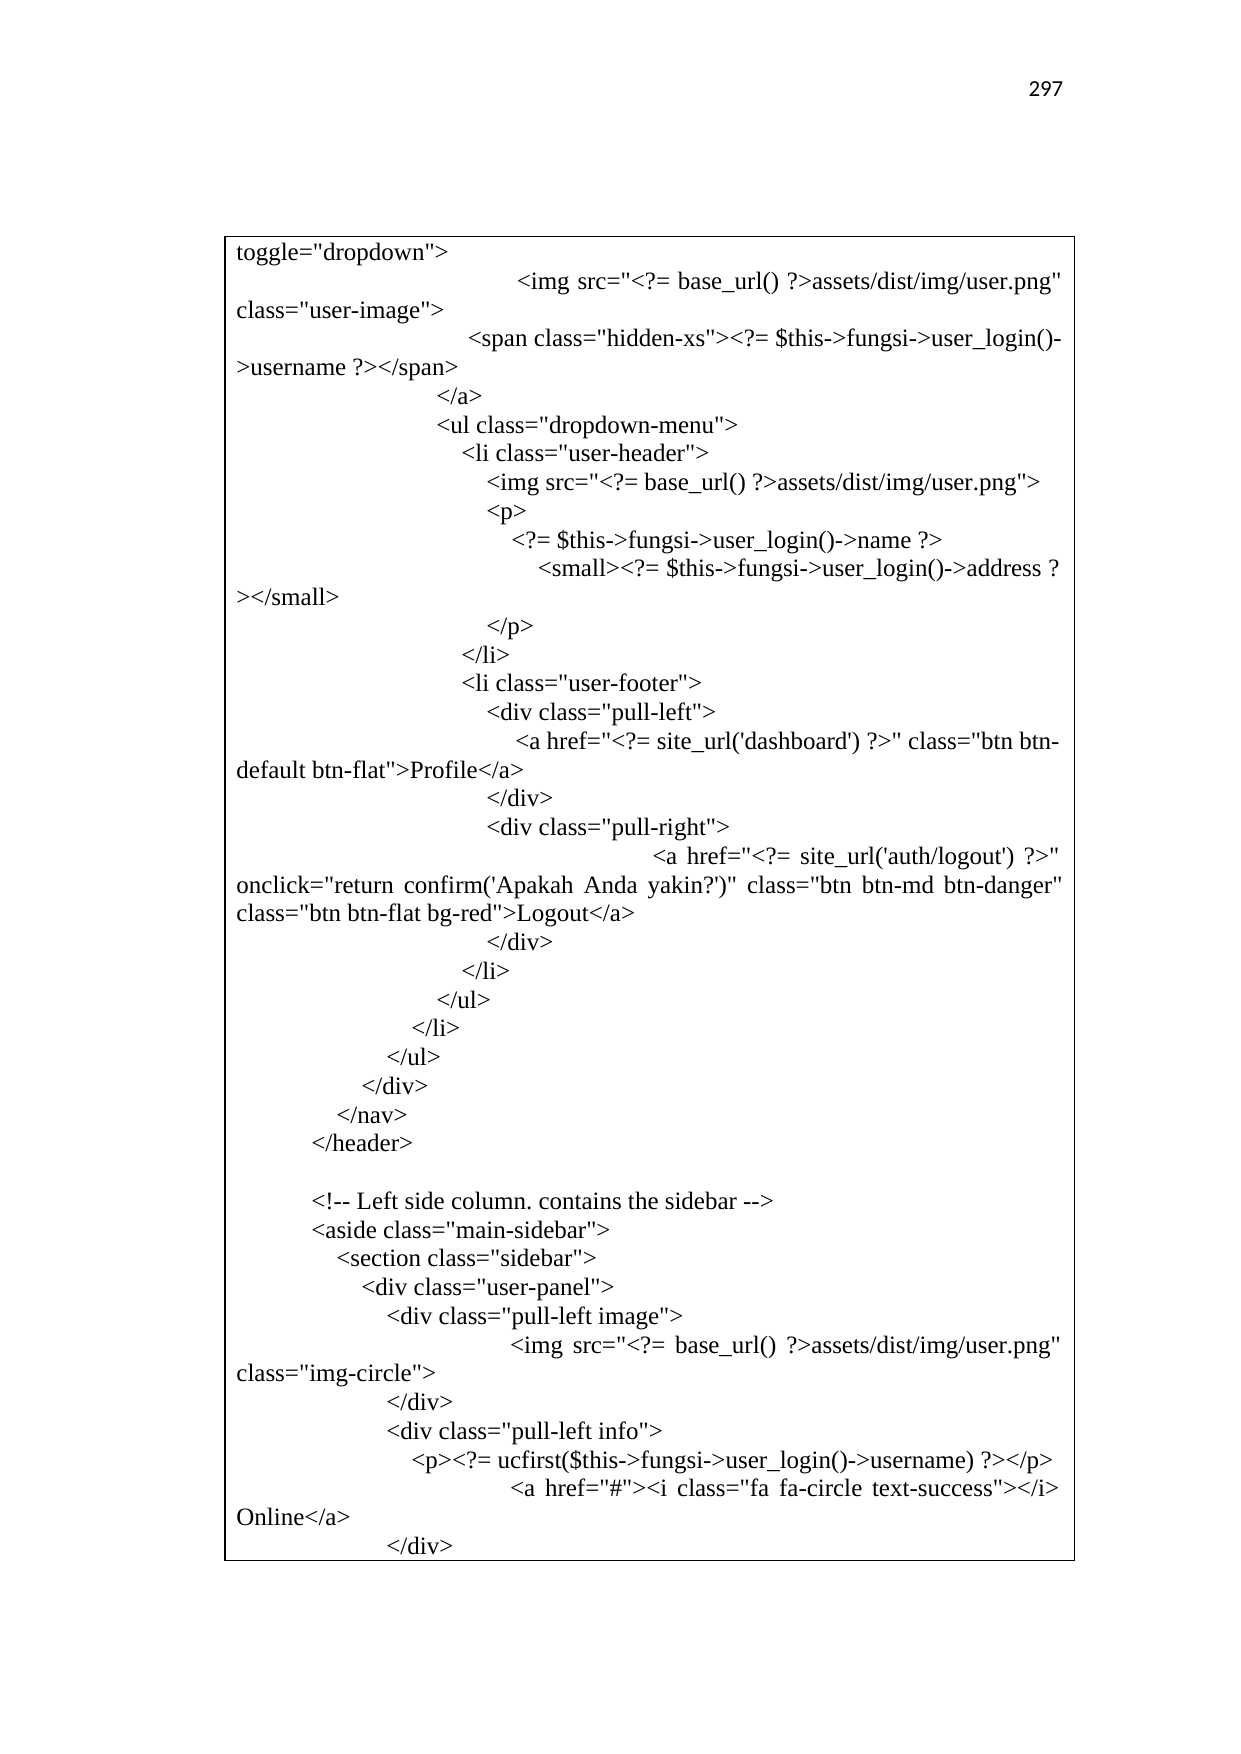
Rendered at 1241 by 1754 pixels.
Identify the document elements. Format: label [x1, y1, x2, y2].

table_cell [226, 237, 1074, 1560]
